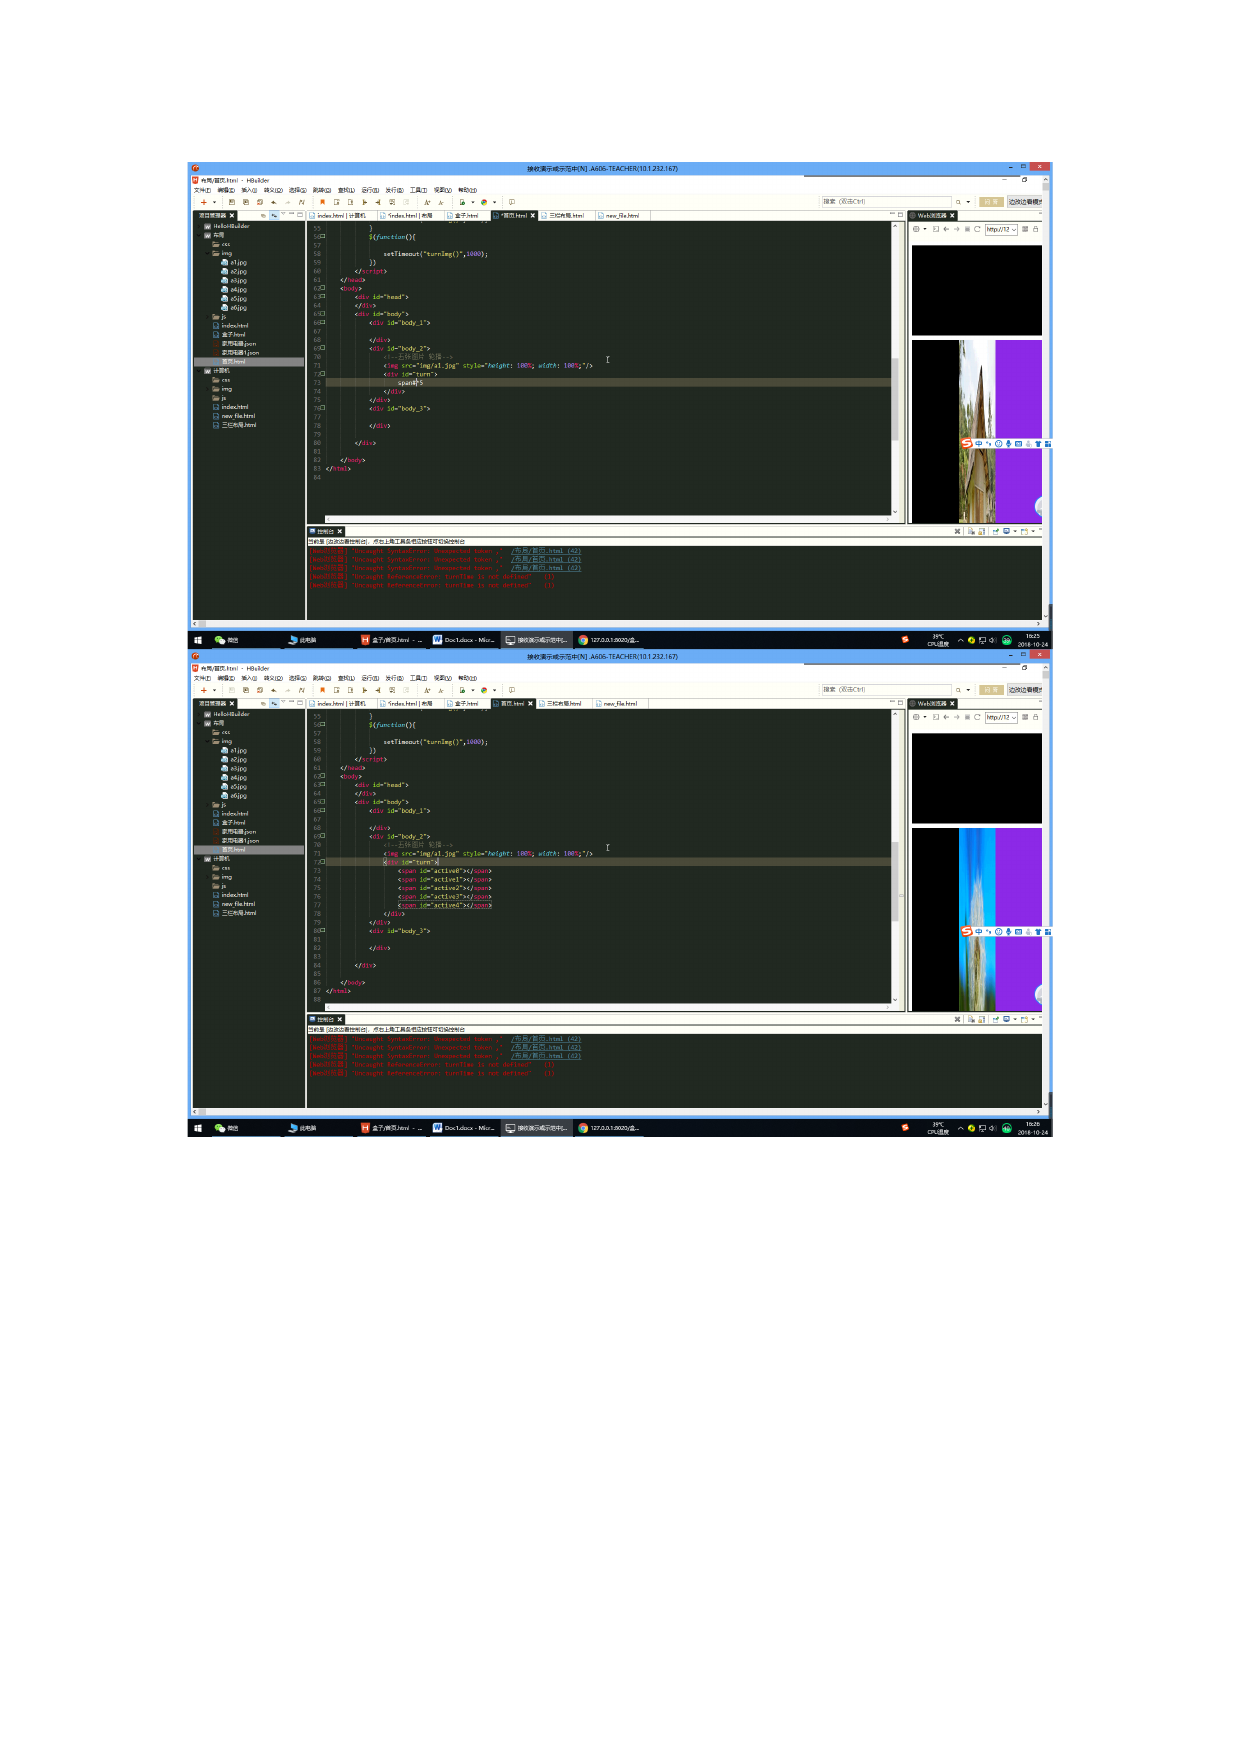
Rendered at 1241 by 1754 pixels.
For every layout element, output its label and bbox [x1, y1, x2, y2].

picture [187, 162, 1053, 1137]
